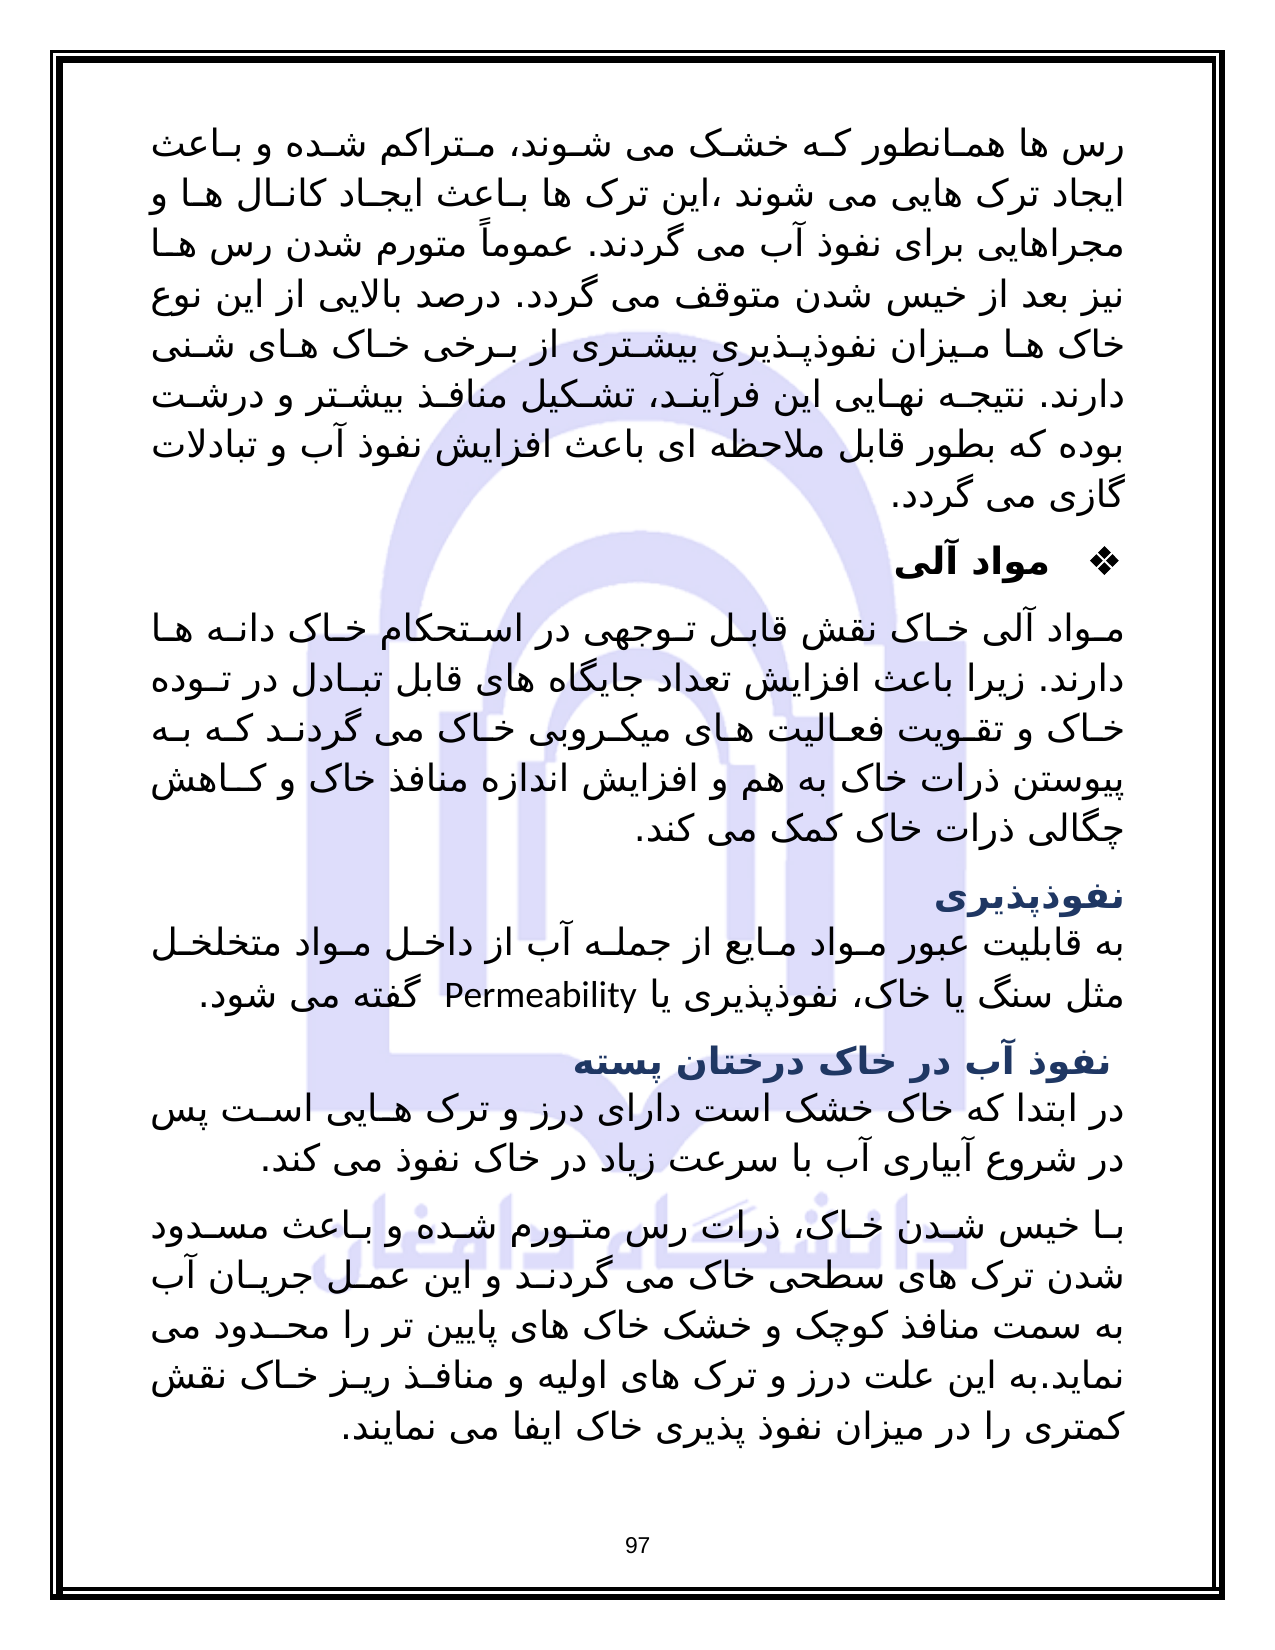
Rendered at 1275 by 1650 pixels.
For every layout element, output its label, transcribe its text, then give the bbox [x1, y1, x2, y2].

text رس ها همانطور که خشک می شوند، متراکم شده و باعث ایجاد ترک هایی می شوند ،این ترک ها باعث ایجاد کانال ها و مجراهایی برای نفوذ آب می گردند. عموماً متورم شدن رس ها نیز بعد از خیس شدن متوقف می گردد. درصد بالایی از این نوع خاک ها میزان نفوذپذیری بیشتری از برخی خاک های شنی دارند. نتیجه نهایی این فرآیند، تشکیل منافذ بیشتر و درشت بوده که بطور قابل ملاحظه ای باعث افزایش نفوذ آب و تبادلات گازی می گردد. [150, 122, 1125, 516]
subtitle نفوذپذیری [150, 873, 1125, 917]
text در ابتدا که خاک خشک است دارای درز و ترک هایی است پس در شروع آبیاری آب با سرعت زیاد در خاک نفوذ می کند. [150, 1087, 1125, 1181]
list مواد آلی [150, 539, 1087, 583]
text با خیس شدن خاک، ذرات رس متورم شده و باعث مسدود شدن ترک های سطحی خاک می گردند و این عمل جریان آب به سمت منافذ کوچک و خشک خاک های پایین تر را محدود می نماید.به این علت درز و ترک های اولیه و منافذ ریز خاک نقش کمتری را در میزان نفوذ پذیری خاک ایفا می نمایند. [150, 1204, 1125, 1448]
text مواد آلی خاک نقش قابل توجهی در استحکام خاک دانه ها دارند. زیرا باعث افزایش تعداد جایگاه های قابل تبادل در توده خاک و تقویت فعالیت های میکروبی خاک می گردند که به پیوستن ذرات خاک به هم و افزایش اندازه منافذ خاک و کاهش چگالی ذرات خاک کمک می کند. [150, 606, 1125, 850]
text به قابلیت عبور مواد مایع از جمله آب از داخل مواد متخلخل مثل سنگ یا خاک، نفوذپذیری یا Permeability گفته می شود. [150, 920, 1125, 1016]
subtitle نفوذ آب در خاک درختان پسته [150, 1040, 1125, 1083]
